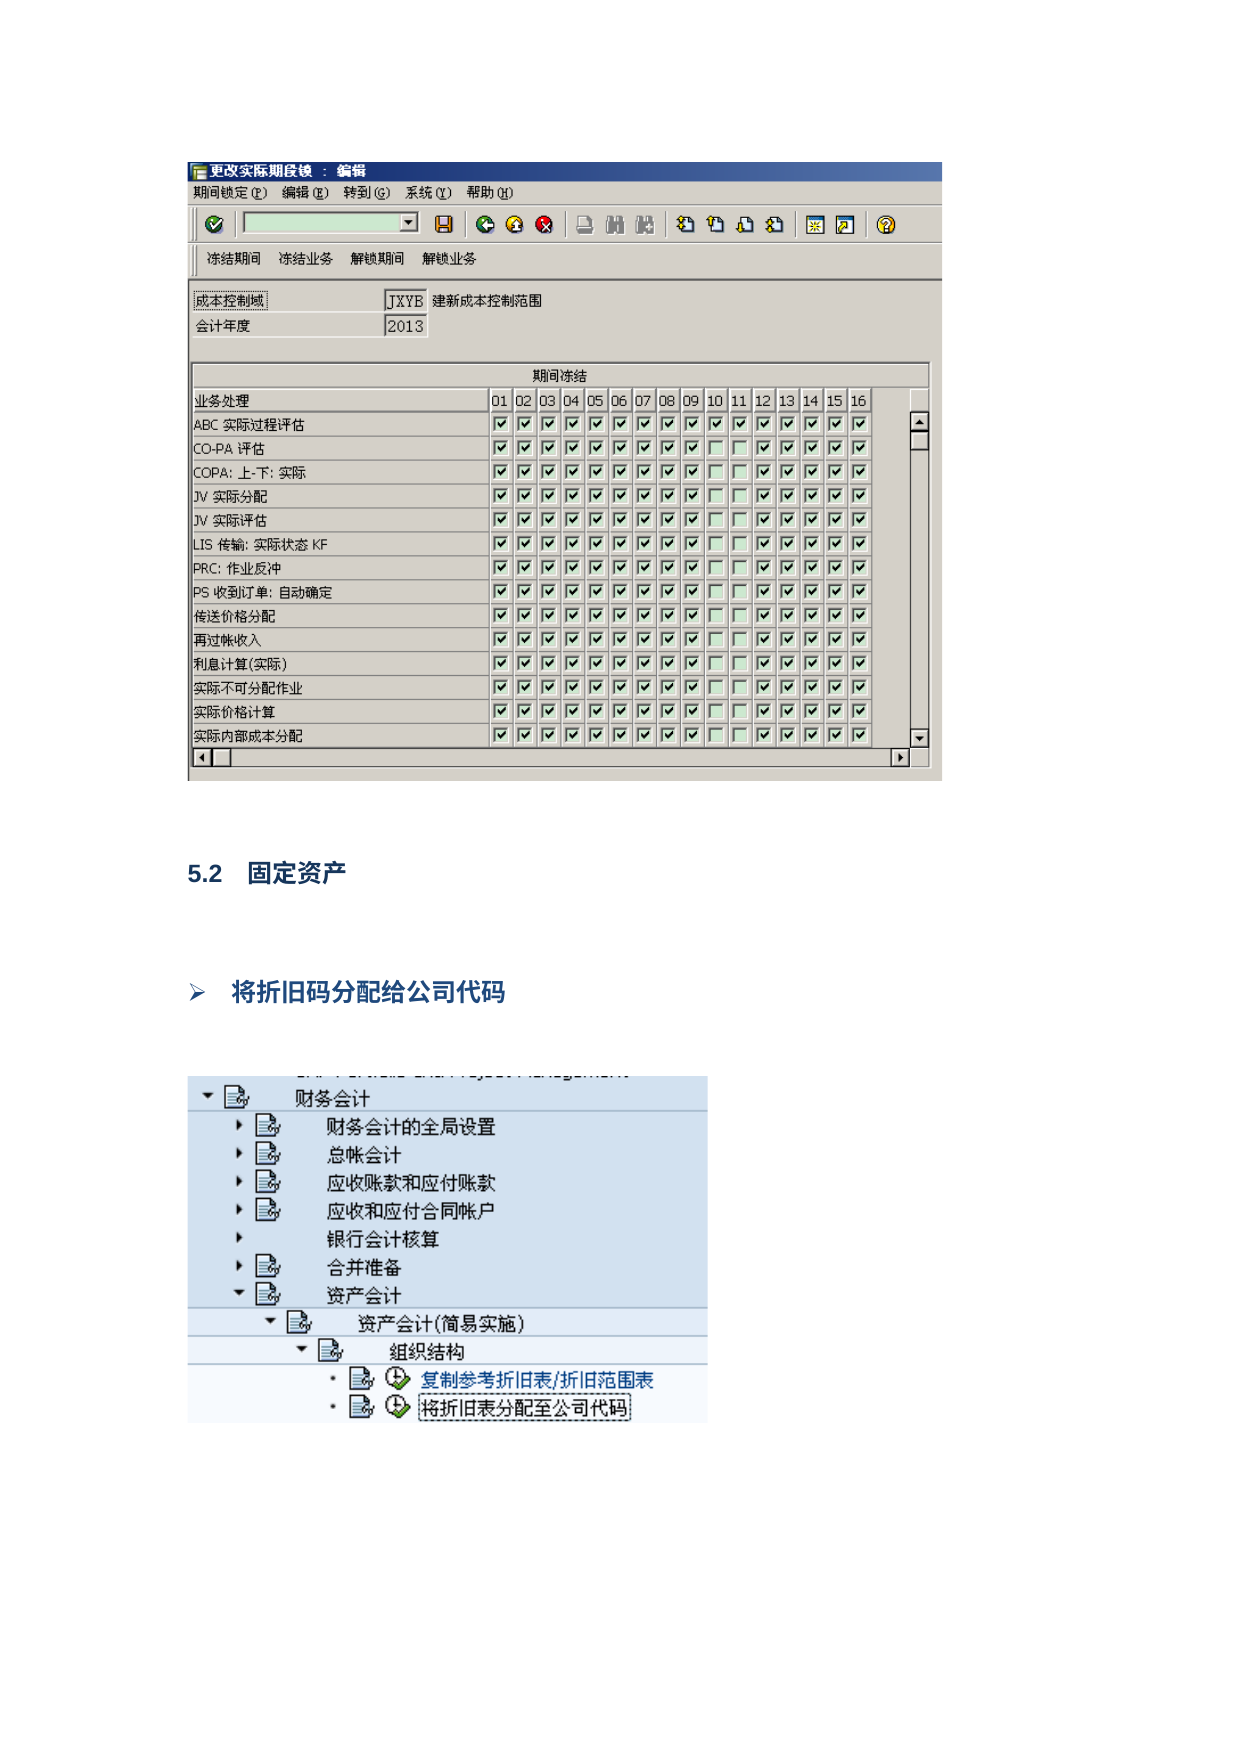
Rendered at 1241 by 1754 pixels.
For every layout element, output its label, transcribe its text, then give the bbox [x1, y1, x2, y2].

picture [187, 1076, 708, 1423]
subtitle 将折旧码分配给公司代码 [187, 958, 1053, 1023]
subtitle 固定资产 [187, 839, 1053, 904]
picture [187, 162, 943, 781]
